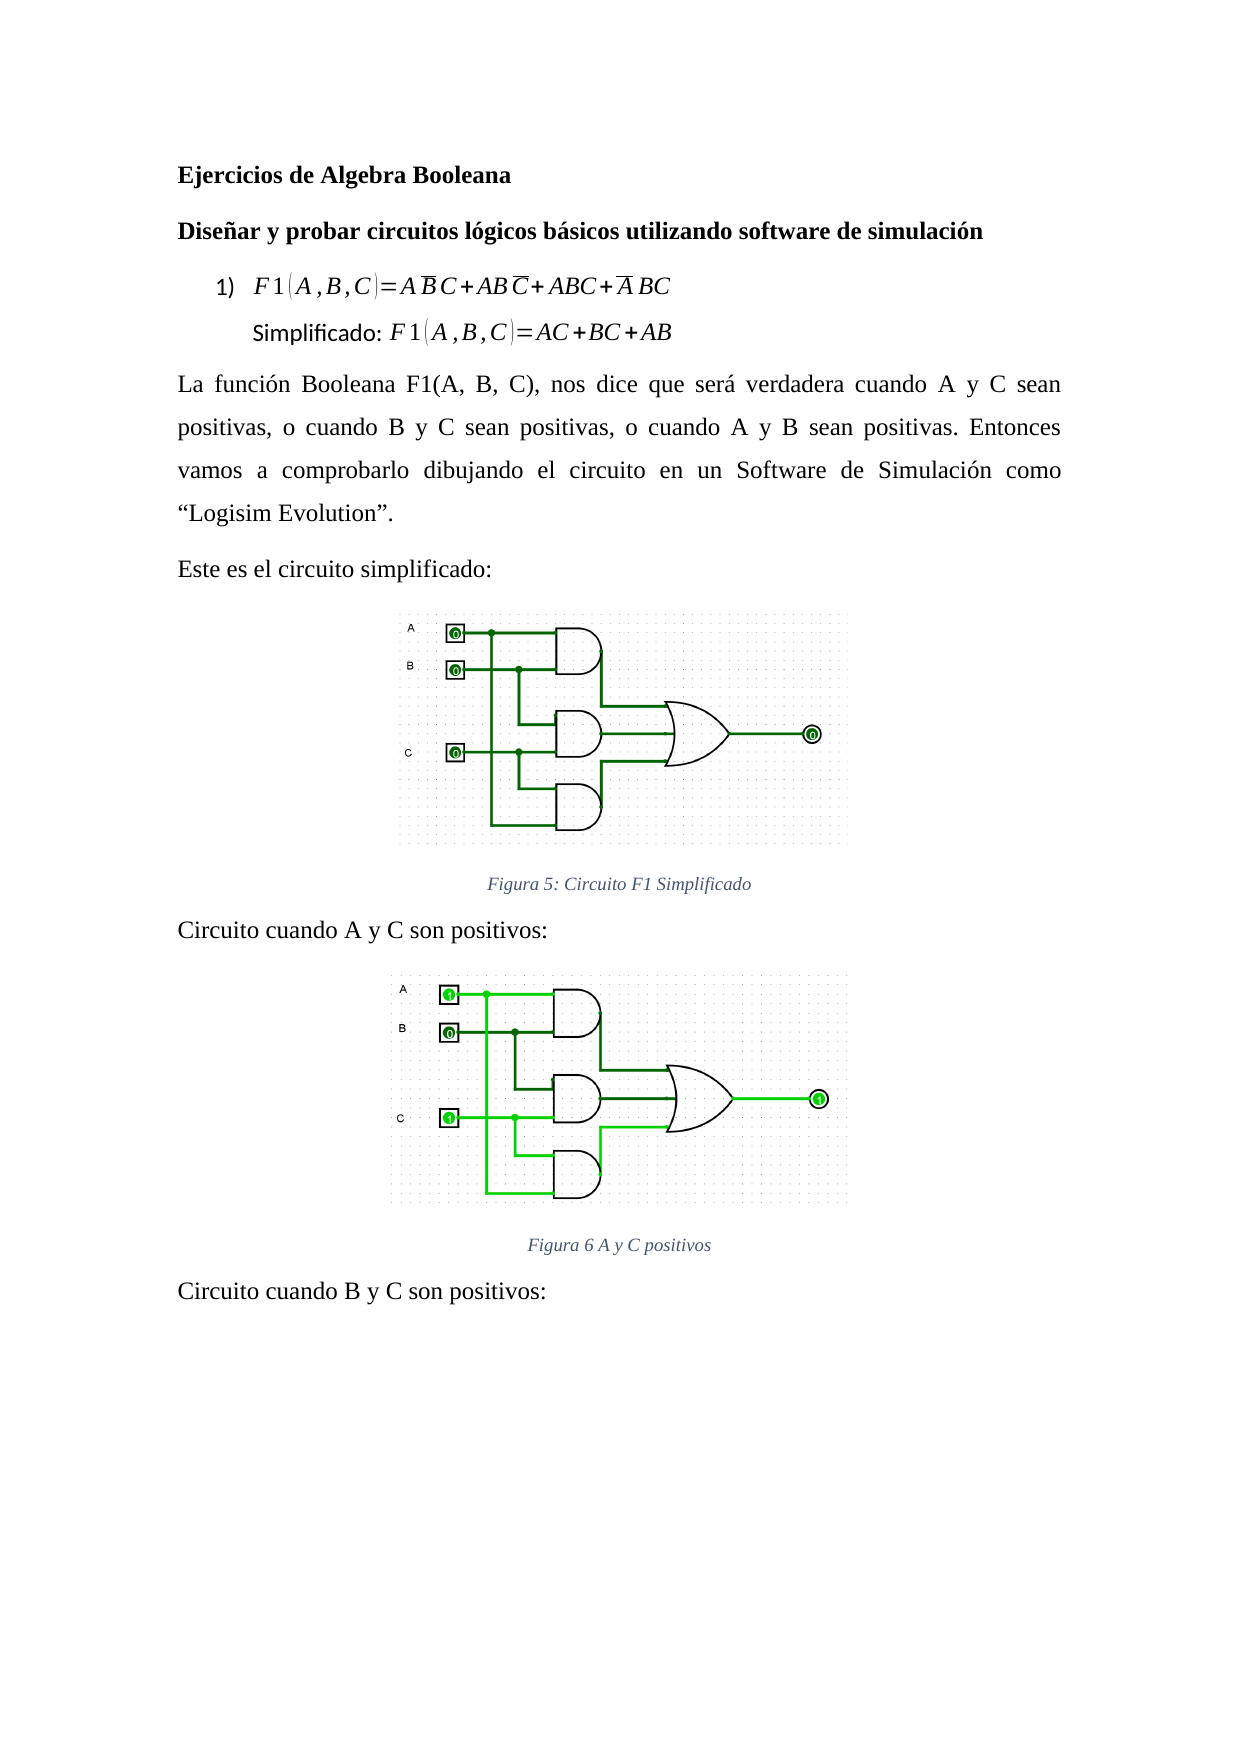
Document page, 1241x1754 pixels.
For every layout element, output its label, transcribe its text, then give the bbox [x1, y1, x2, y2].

subtitle Diseñar y probar circuitos lógicos básicos utilizando software de simulación [177, 216, 1063, 244]
picture [389, 970, 851, 1207]
text Figura 5: Circuito F1 Simplificado [177, 873, 1063, 894]
text Este es el circuito simplificado: [177, 554, 1063, 583]
text La función Booleana F1(A, B, C), nos dice que será verdadera cuando A y C sean positivas, o cuando B y C sean positivas, o cuando A y B sean positivas. Entonces vamos a comprobarlo dibujando el circuito en un Software de Simulación como “Logisim Evolution”. [177, 369, 1063, 527]
picture [392, 609, 848, 846]
list Simplificado: [252, 317, 1063, 348]
text Figura 6 A y C positivos [177, 1234, 1063, 1255]
text Circuito cuando A y C son positivos: [177, 915, 1063, 944]
subtitle Ejercicios de Algebra Booleana [177, 160, 1063, 189]
text Circuito cuando B y C son positivos: [177, 1276, 1063, 1305]
